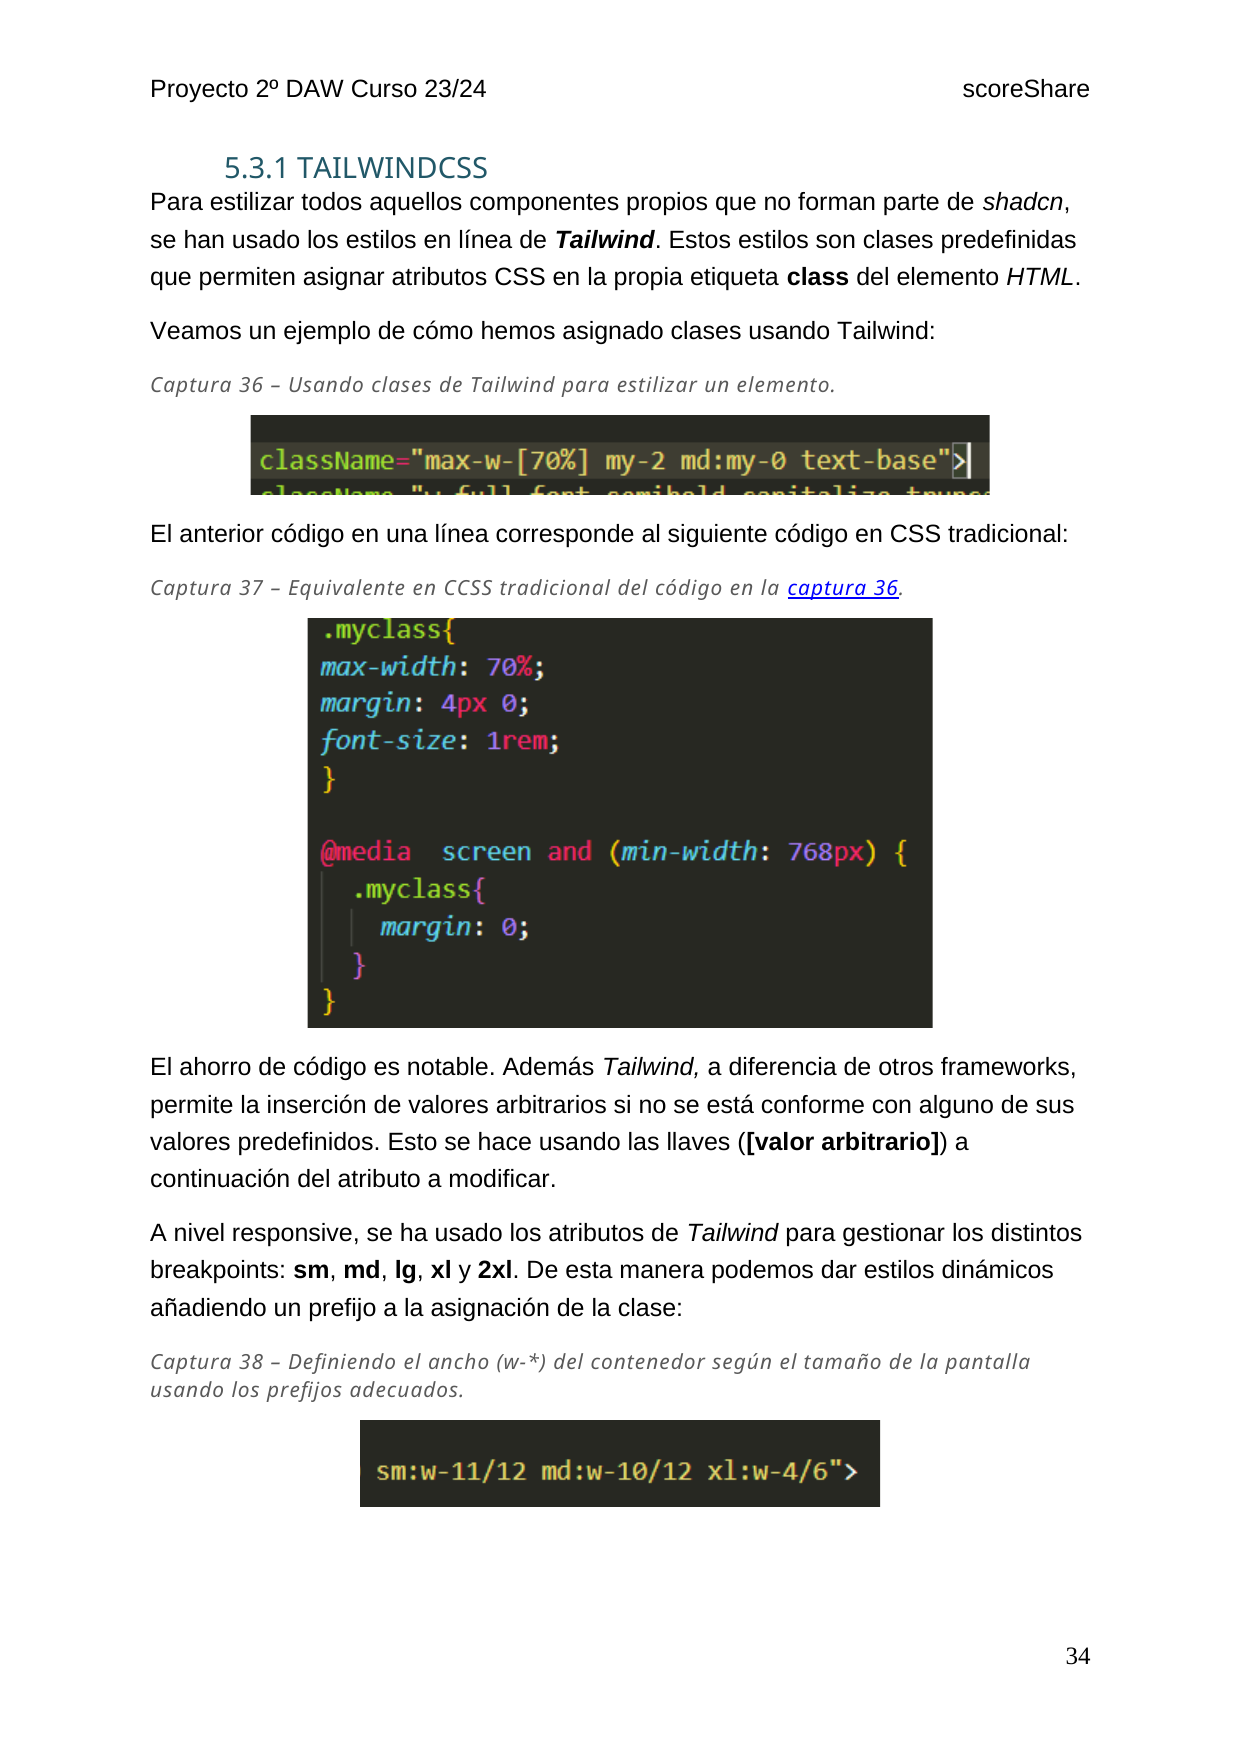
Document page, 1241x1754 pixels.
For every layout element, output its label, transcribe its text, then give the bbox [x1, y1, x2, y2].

text Para estilizar todos aquellos componentes propios que no forman parte de shadcn, se han usado los estilos en línea de Tailwind. Estos estilos son clases predefinidas que permiten asignar atributos CSS en la propia etiqueta class del elemento HTML. [150, 187, 1090, 291]
text Captura 37 – Equivalente en CCSS tradicional del código en la captura 36. [150, 573, 1090, 602]
subtitle 5.3.1 TAILWINDCSS [150, 148, 1090, 187]
picture [360, 1420, 881, 1507]
text Captura 38 – Definiendo el ancho (w-*) del contenedor según el tamaño de la pantalla usando los prefijos adecuados. [150, 1347, 1090, 1404]
picture [250, 415, 990, 495]
text A nivel responsive, se ha usado los atributos de Tailwind para gestionar los distintos breakpoints: sm, md, lg, xl y 2xl. De esta manera podemos dar estilos dinámicos añadiendo un prefijo a la asignación de la clase: [150, 1218, 1090, 1322]
text Captura 36 – Usando clases de Tailwind para estilizar un elemento. [150, 370, 1090, 398]
text El ahorro de código es notable. Además Tailwind, a diferencia de otros frameworks, permite la inserción de valores arbitrarios si no se está conforme con alguno de sus valores predefinidos. Esto se hace usando las llaves ([valor arbitrario]) a continuación del atributo a modificar. [150, 1052, 1090, 1193]
text El anterior código en una línea corresponde al siguiente código en CSS tradicional: [150, 519, 1090, 548]
picture [307, 618, 933, 1028]
text Veamos un ejemplo de cómo hemos asignado clases usando Tailwind: [150, 316, 1090, 345]
